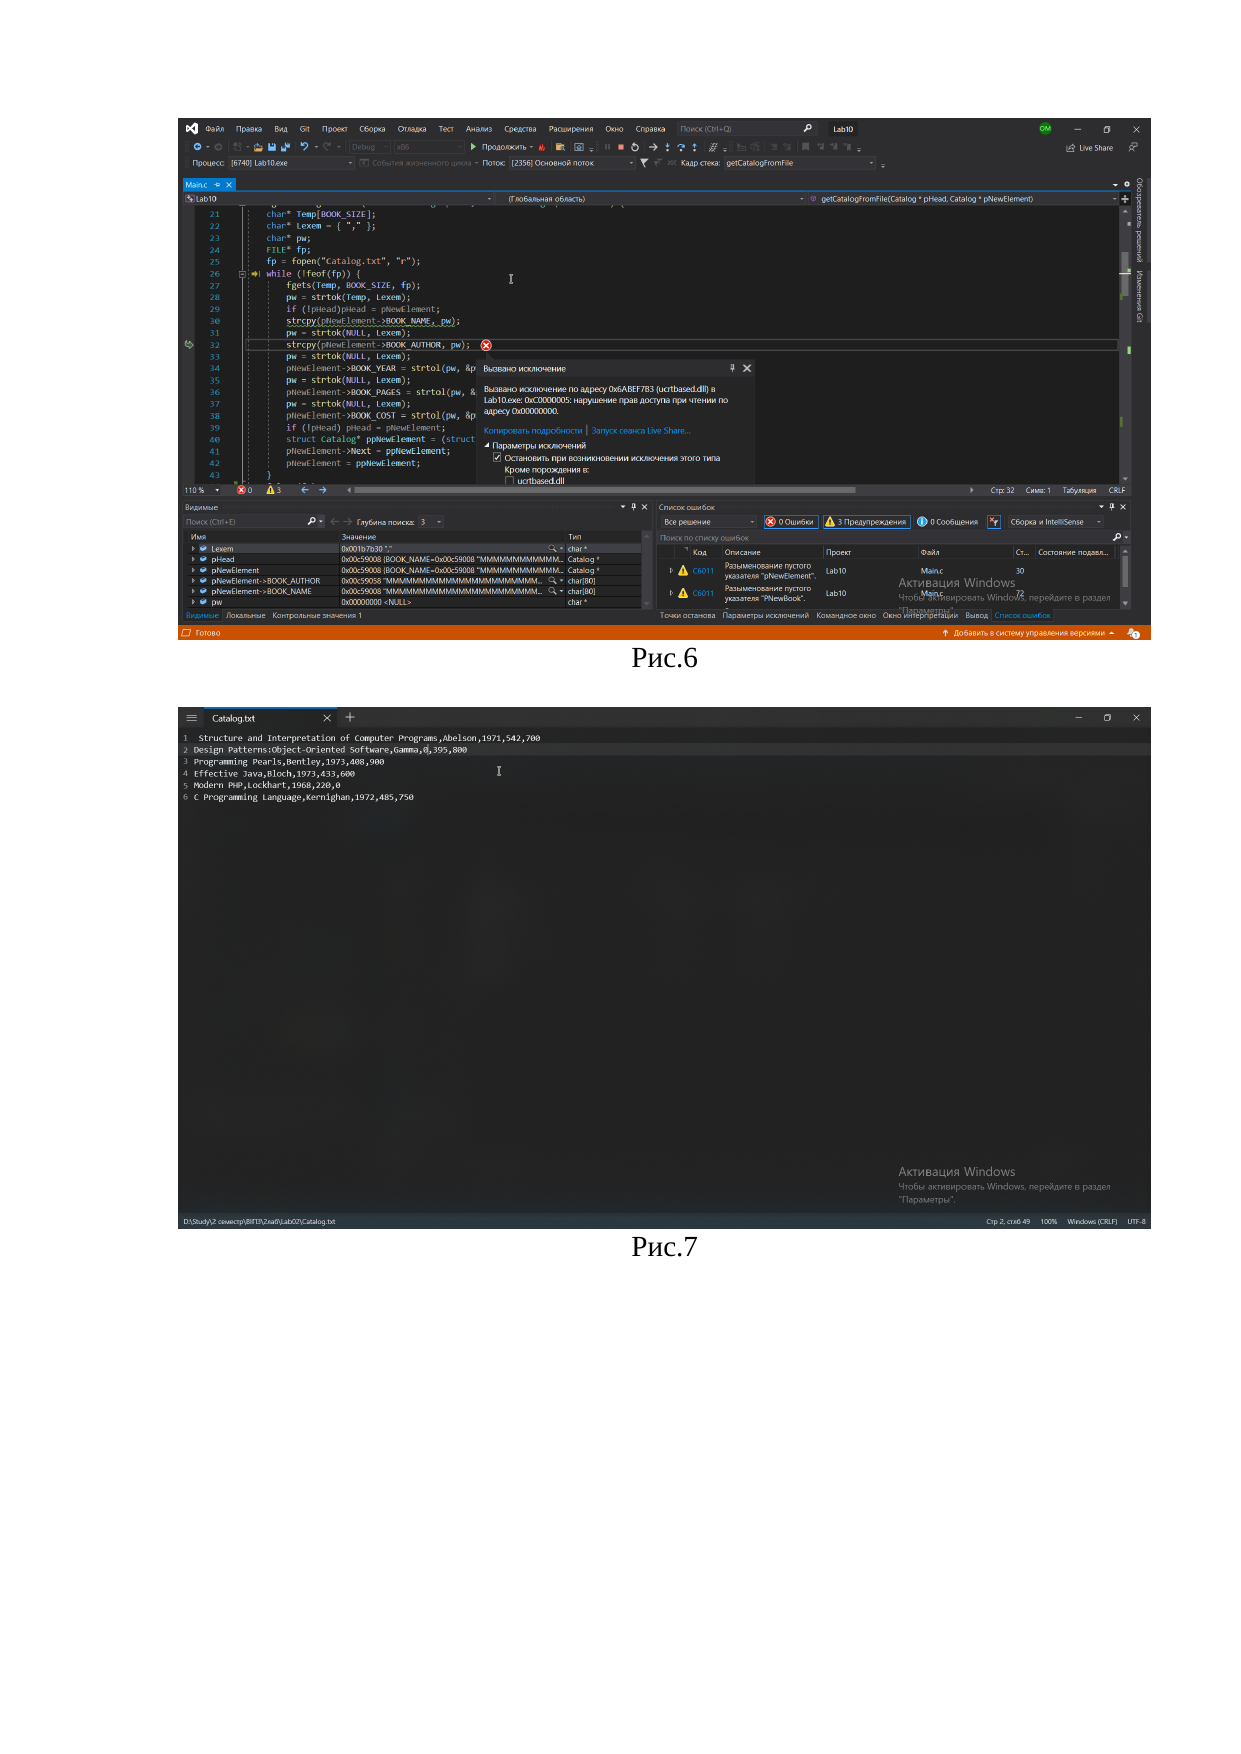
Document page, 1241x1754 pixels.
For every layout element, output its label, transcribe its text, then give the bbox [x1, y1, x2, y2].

picture [178, 707, 1151, 1229]
picture [178, 118, 1151, 640]
text Рис.7 [177, 1229, 1152, 1263]
text Рис.6 [177, 640, 1152, 674]
